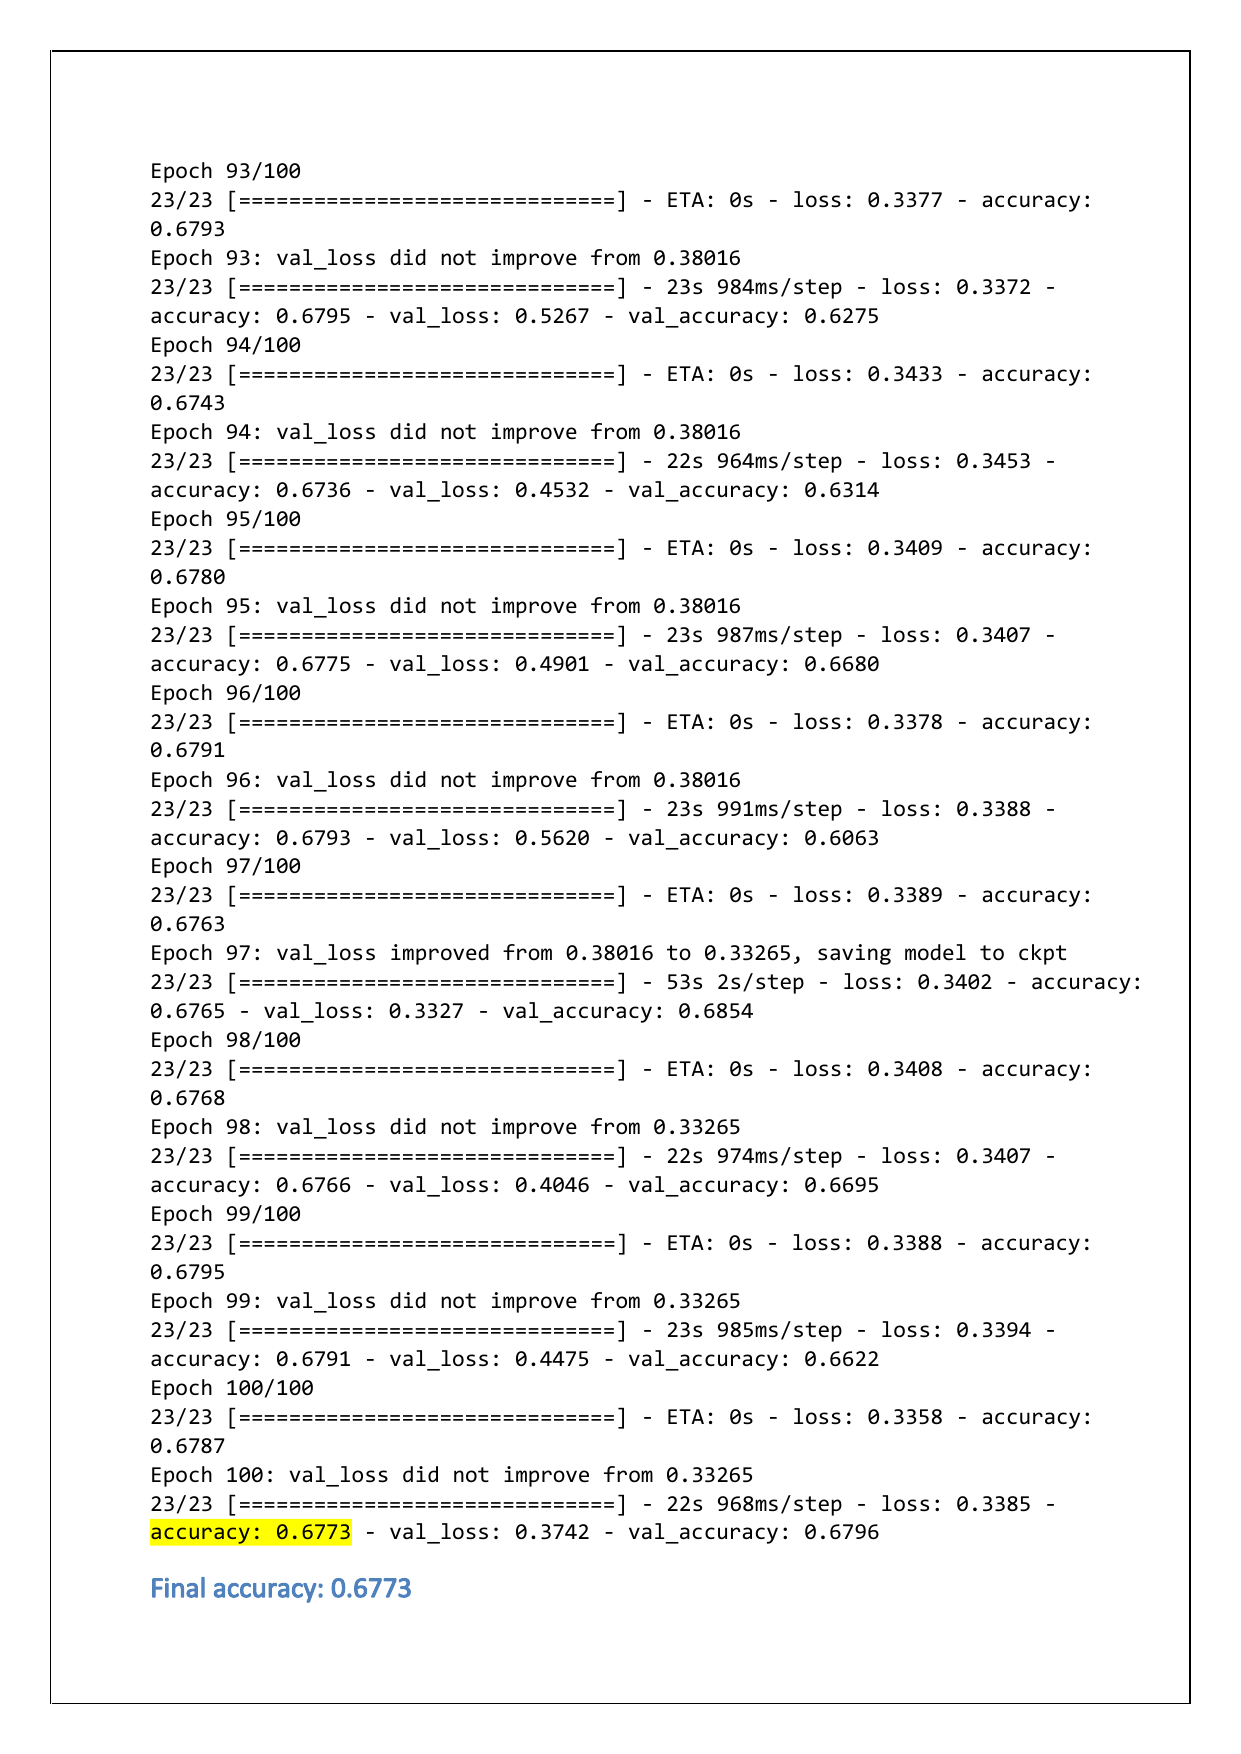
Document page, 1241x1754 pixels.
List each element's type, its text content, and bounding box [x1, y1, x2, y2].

text Epoch 96/100 [150, 679, 1154, 706]
text 23/23 [==============================] - 22s 968ms/step - loss: 0.3385 -accuracy: 0.6773 - val_loss: 0.3742 - val_accuracy: 0.6796 [150, 1490, 1070, 1546]
text 23/23 [==============================] - 23s 985ms/step - loss: 0.3394 -accuracy: 0.6791 - val_loss: 0.4475 - val_accuracy: 0.6622 [150, 1316, 1070, 1372]
text Epoch 99/100 [150, 1200, 1154, 1227]
text Epoch 97/100 [150, 853, 1154, 880]
text Epoch 100/100 [150, 1374, 1154, 1401]
text 23/23 [==============================] - ETA: 0s - loss: 0.3433 - accuracy: 0.6743 [150, 361, 1108, 416]
text Epoch 94: val_loss did not improve from 0.38016 [150, 418, 1154, 445]
text 23/23 [==============================] - ETA: 0s - loss: 0.3409 - accuracy: 0.6780 [150, 534, 1108, 590]
text Epoch 97: val_loss improved from 0.38016 to 0.33265, saving model to ckpt [150, 940, 1154, 967]
text Epoch 96: val_loss did not improve from 0.38016 [150, 766, 1154, 793]
text Epoch 98/100 [150, 1027, 1154, 1053]
text 23/23 [==============================] - 53s 2s/step - loss: 0.3402 - accuracy: 0.6765 - val_loss: 0.3327 - val_accuracy: 0.6854 [150, 969, 1158, 1024]
text Epoch 93: val_loss did not improve from 0.38016 [150, 245, 1154, 272]
text Epoch 94/100 [150, 332, 1154, 358]
text Epoch 100: val_loss did not improve from 0.33265 [150, 1461, 1154, 1488]
text Epoch 95/100 [150, 505, 1154, 532]
text Epoch 98: val_loss did not improve from 0.33265 [150, 1113, 1154, 1140]
text 23/23 [==============================] - ETA: 0s - loss: 0.3408 - accuracy: 0.6768 [150, 1056, 1108, 1111]
text 23/23 [==============================] - 22s 974ms/step - loss: 0.3407 -accuracy: 0.6766 - val_loss: 0.4046 - val_accuracy: 0.6695 [150, 1142, 1070, 1198]
text 23/23 [==============================] - ETA: 0s - loss: 0.3358 - accuracy: 0.6787 [150, 1403, 1108, 1459]
text 23/23 [==============================] - 23s 984ms/step - loss: 0.3372 -accuracy: 0.6795 - val_loss: 0.5267 - val_accuracy: 0.6275 [150, 274, 1070, 329]
text 23/23 [==============================] - 23s 987ms/step - loss: 0.3407 -accuracy: 0.6775 - val_loss: 0.4901 - val_accuracy: 0.6680 [150, 621, 1070, 677]
text Epoch 99: val_loss did not improve from 0.33265 [150, 1287, 1154, 1314]
text Epoch 93/100 [150, 158, 1154, 185]
text 23/23 [==============================] - 22s 964ms/step - loss: 0.3453 -accuracy: 0.6736 - val_loss: 0.4532 - val_accuracy: 0.6314 [150, 447, 1070, 503]
text 23/23 [==============================] - ETA: 0s - loss: 0.3377 - accuracy: 0.6793 [150, 187, 1108, 243]
text Final accuracy: 0.6773 [150, 1569, 1154, 1604]
text 23/23 [==============================] - ETA: 0s - loss: 0.3389 - accuracy: 0.6763 [150, 882, 1108, 938]
text 23/23 [==============================] - ETA: 0s - loss: 0.3388 - accuracy: 0.6795 [150, 1229, 1108, 1285]
text 23/23 [==============================] - 23s 991ms/step - loss: 0.3388 -accuracy: 0.6793 - val_loss: 0.5620 - val_accuracy: 0.6063 [150, 795, 1070, 851]
text 23/23 [==============================] - ETA: 0s - loss: 0.3378 - accuracy: 0.6791 [150, 708, 1108, 764]
text Epoch 95: val_loss did not improve from 0.38016 [150, 592, 1154, 619]
